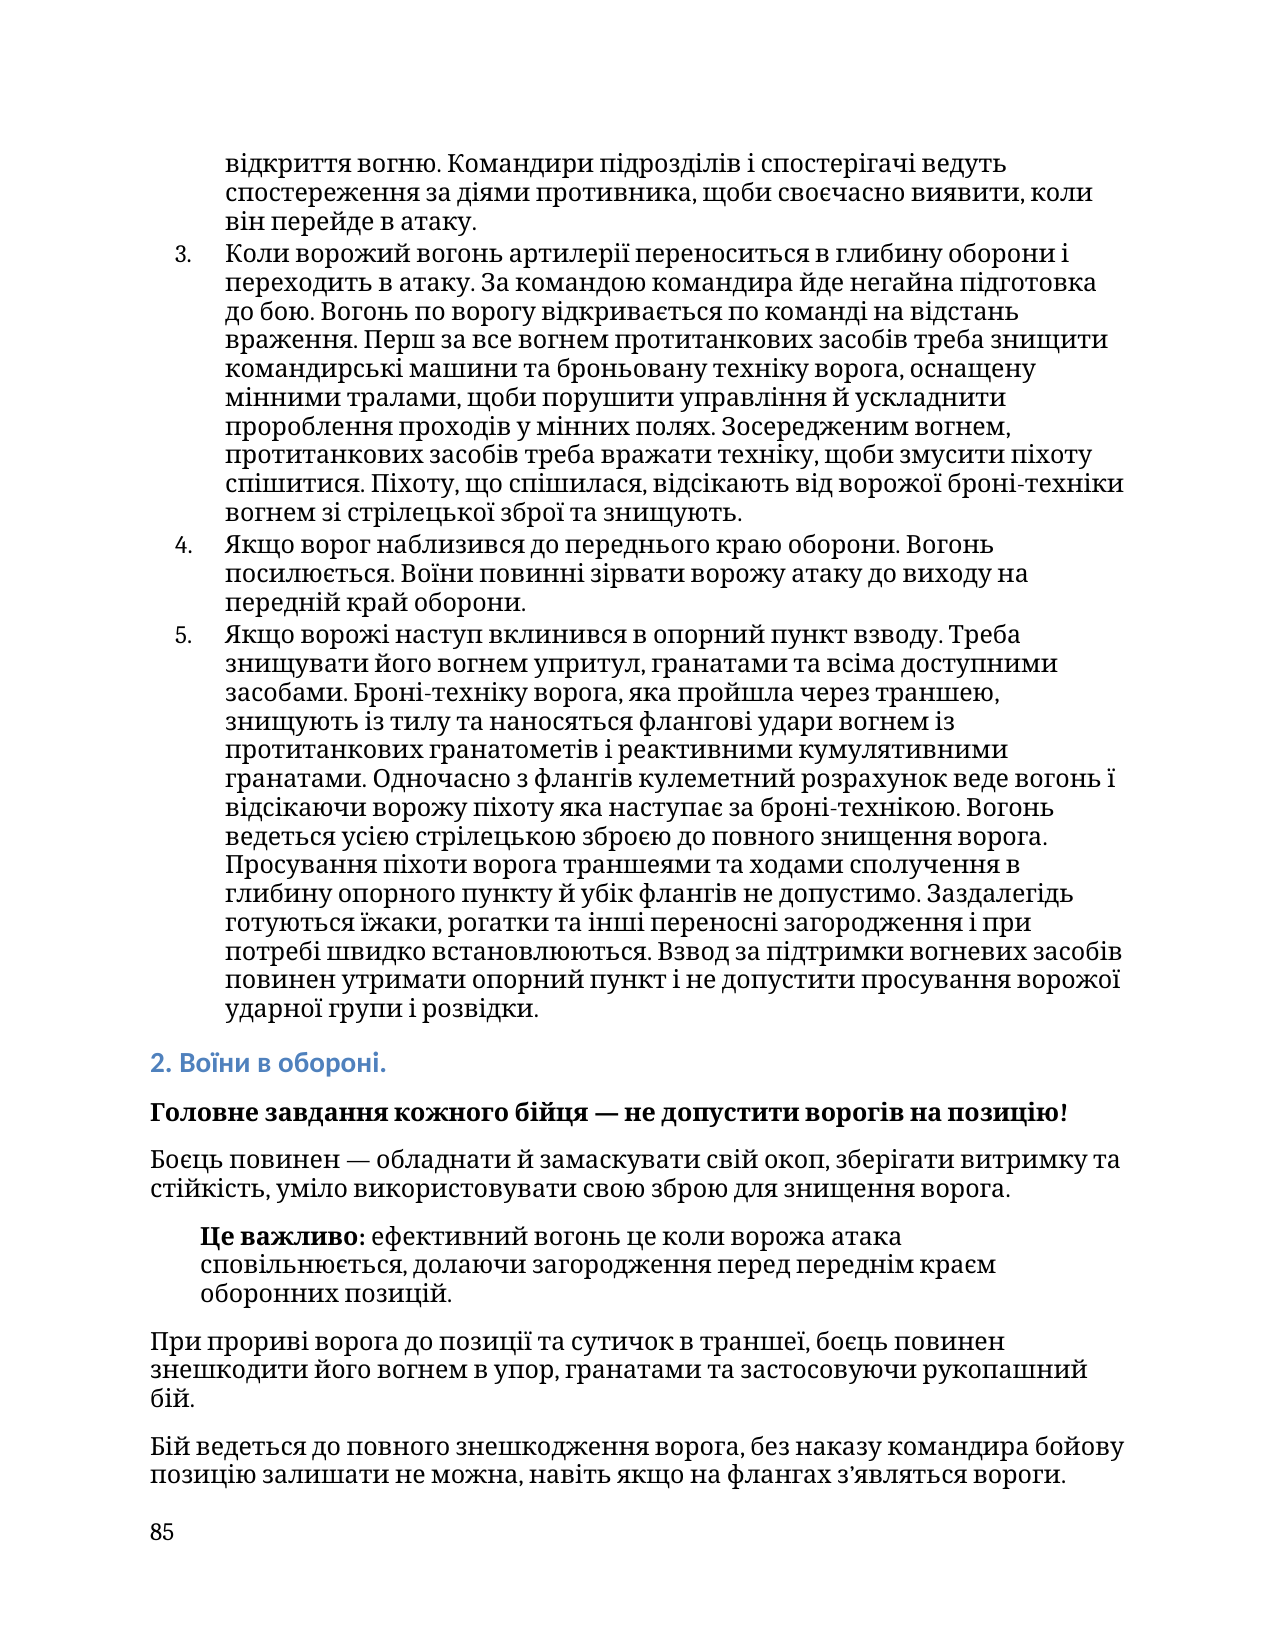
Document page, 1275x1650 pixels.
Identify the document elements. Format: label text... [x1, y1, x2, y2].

text Головне завдання кожного бійця — не допустити ворогів на позицію! [150, 1099, 1125, 1128]
text При прориві ворога до позиції та сутичок в траншеї, боєць повинен знешкодити його вогнем в упор, гранатами та застосовуючи рукопашний бій. [150, 1328, 1125, 1414]
list Коли ворожий вогонь артилерії переноситься в глибину оборони і переходить в атаку. За командою командира йде негайна підготовка до бою. Вогонь по ворогу відкривається по команді на відстань враження. Перш за все вогнем протитанкових засобів треба знищити командирські машини та броньовану техніку ворога, оснащену мінними тралами, щоби порушити управління й ускладнити пророблення проходів у мінних полях. Зосередженим вогнем, протитанкових засобів треба вражати техніку, щоби змусити піхоту спішитися. Піхоту, що спішилася, відсікають від ворожої броні-техніки вогнем зі стрілецької зброї та знищують. [175, 240, 1125, 527]
text Це важливо: ефективний вогонь це коли ворожа атака сповільнюється, долаючи загородження перед переднім краєм оборонних позицій. [200, 1223, 1075, 1309]
text Боєць повинен — обладнати й замаскувати свій окоп, зберігати витримку та стійкість, уміло використовувати свою зброю для знищення ворога. [150, 1146, 1125, 1204]
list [175, 150, 1125, 236]
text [150, 1433, 1125, 1490]
subtitle 2. Воїни в обороні. [150, 1044, 1125, 1080]
list Якщо ворог наблизився до переднього краю оборони. Вогонь посилюється. Воїни повинні зірвати ворожу атаку до виходу на передній край оборони. [175, 531, 1125, 617]
list Якщо ворожі наступ вклинився в опорний пункт взводу. Треба знищувати його вогнем упритул, гранатами та всіма доступними засобами. Броні-техніку ворога, яка пройшла через траншею, знищують із тилу та наносяться флангові удари вогнем із протитанкових гранатометів і реактивними кумулятивними гранатами. Одночасно з флангів кулеметний розрахунок веде вогонь ї відсікаючи ворожу піхоту яка наступає за броні-технікою. Вогонь ведеться усією стрілецькою зброєю до повного знищення ворога. Просування піхоти ворога траншеями та ходами сполучення в глибину опорного пункту й убік флангів не допустимо. Заздалегідь готуються їжаки, рогатки та інші переносні загородження і при потребі швидко встановлюються. Взвод за підтримки вогневих засобів повинен утримати опорний пункт і не допустити просування ворожої ударної групи і розвідки. [175, 621, 1125, 1024]
